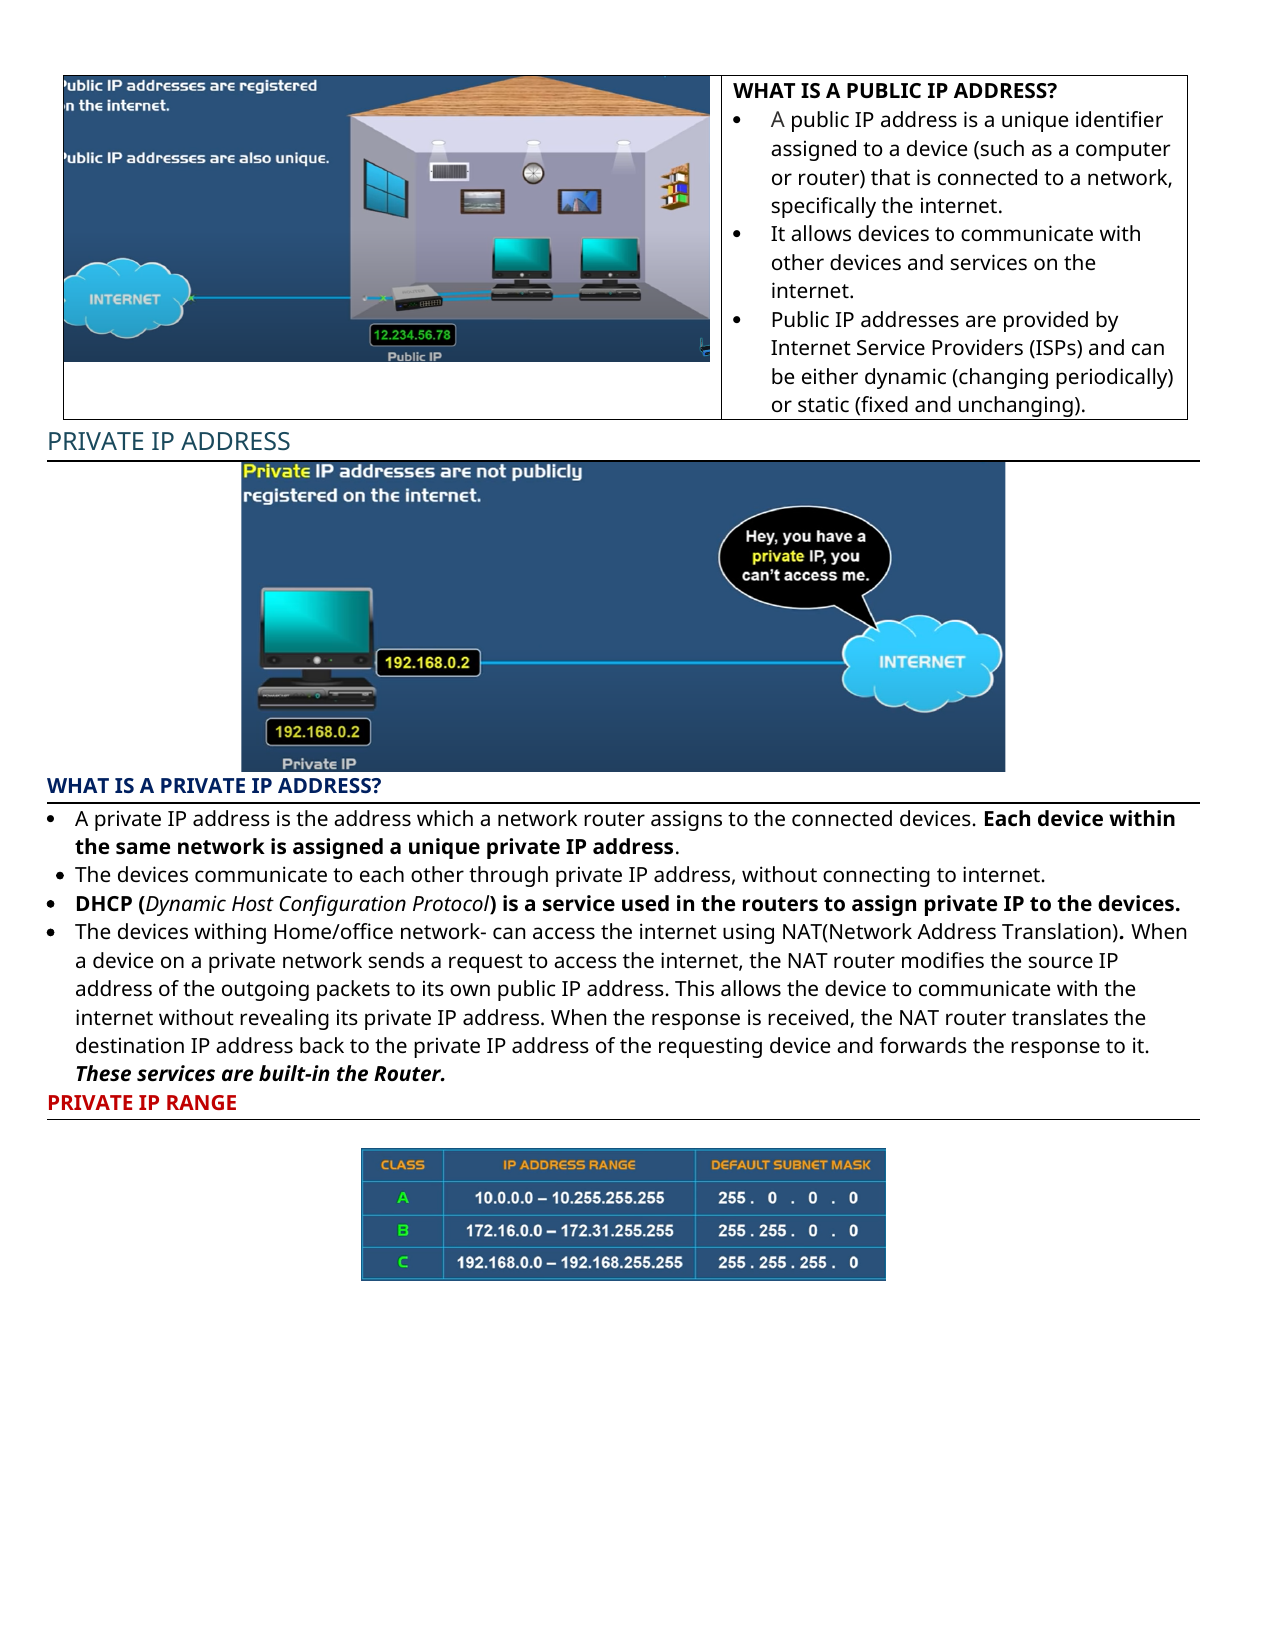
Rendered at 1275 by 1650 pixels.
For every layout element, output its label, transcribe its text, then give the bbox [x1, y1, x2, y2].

picture [361, 1148, 886, 1281]
text PRIVATE IP RANGE [47, 1088, 1200, 1119]
list The devices communicate to each other through private IP address, without connecting to internet. [56, 861, 1200, 889]
picture [63, 76, 710, 362]
text WHAT IS A PRIVATE IP ADDRESS? [47, 772, 1200, 802]
subtitle PRIVATE IP ADDRESS [47, 424, 1200, 460]
list The devices withing Home/office network- can access the internet using NAT(Network Address Translation). When a device on a private network sends a request to access the internet, the NAT router modifies the source IP address of the outgoing packets to its own public IP address. This allows the device to communicate with the internet without revealing its private IP address. When the response is received, the NAT router translates the destination IP address back to the private IP address of the requesting device and forwards the response to it. These services are built-in the Router. [47, 917, 1200, 1088]
table_header [64, 76, 721, 419]
picture [241, 462, 1006, 772]
list A private IP address is the address which a network router assigns to the connected devices. Each device within the same network is assigned a unique private IP address. [47, 804, 1200, 861]
table_header WHAT IS A PUBLIC IP ADDRESS? A public IP address is a unique identifier assigned to a device (such as a computer or router) that is connected to a network, specifically the internet. It allows devices to communicate with other devices and services on the internet. Public IP addresses are provided by Internet Service Providers (ISPs) and can be either dynamic (changing periodically) or static (fixed and unchanging). [722, 76, 1187, 419]
list DHCP (Dynamic Host Configuration Protocol) is a service used in the routers to assign private IP to the devices. [47, 889, 1200, 917]
